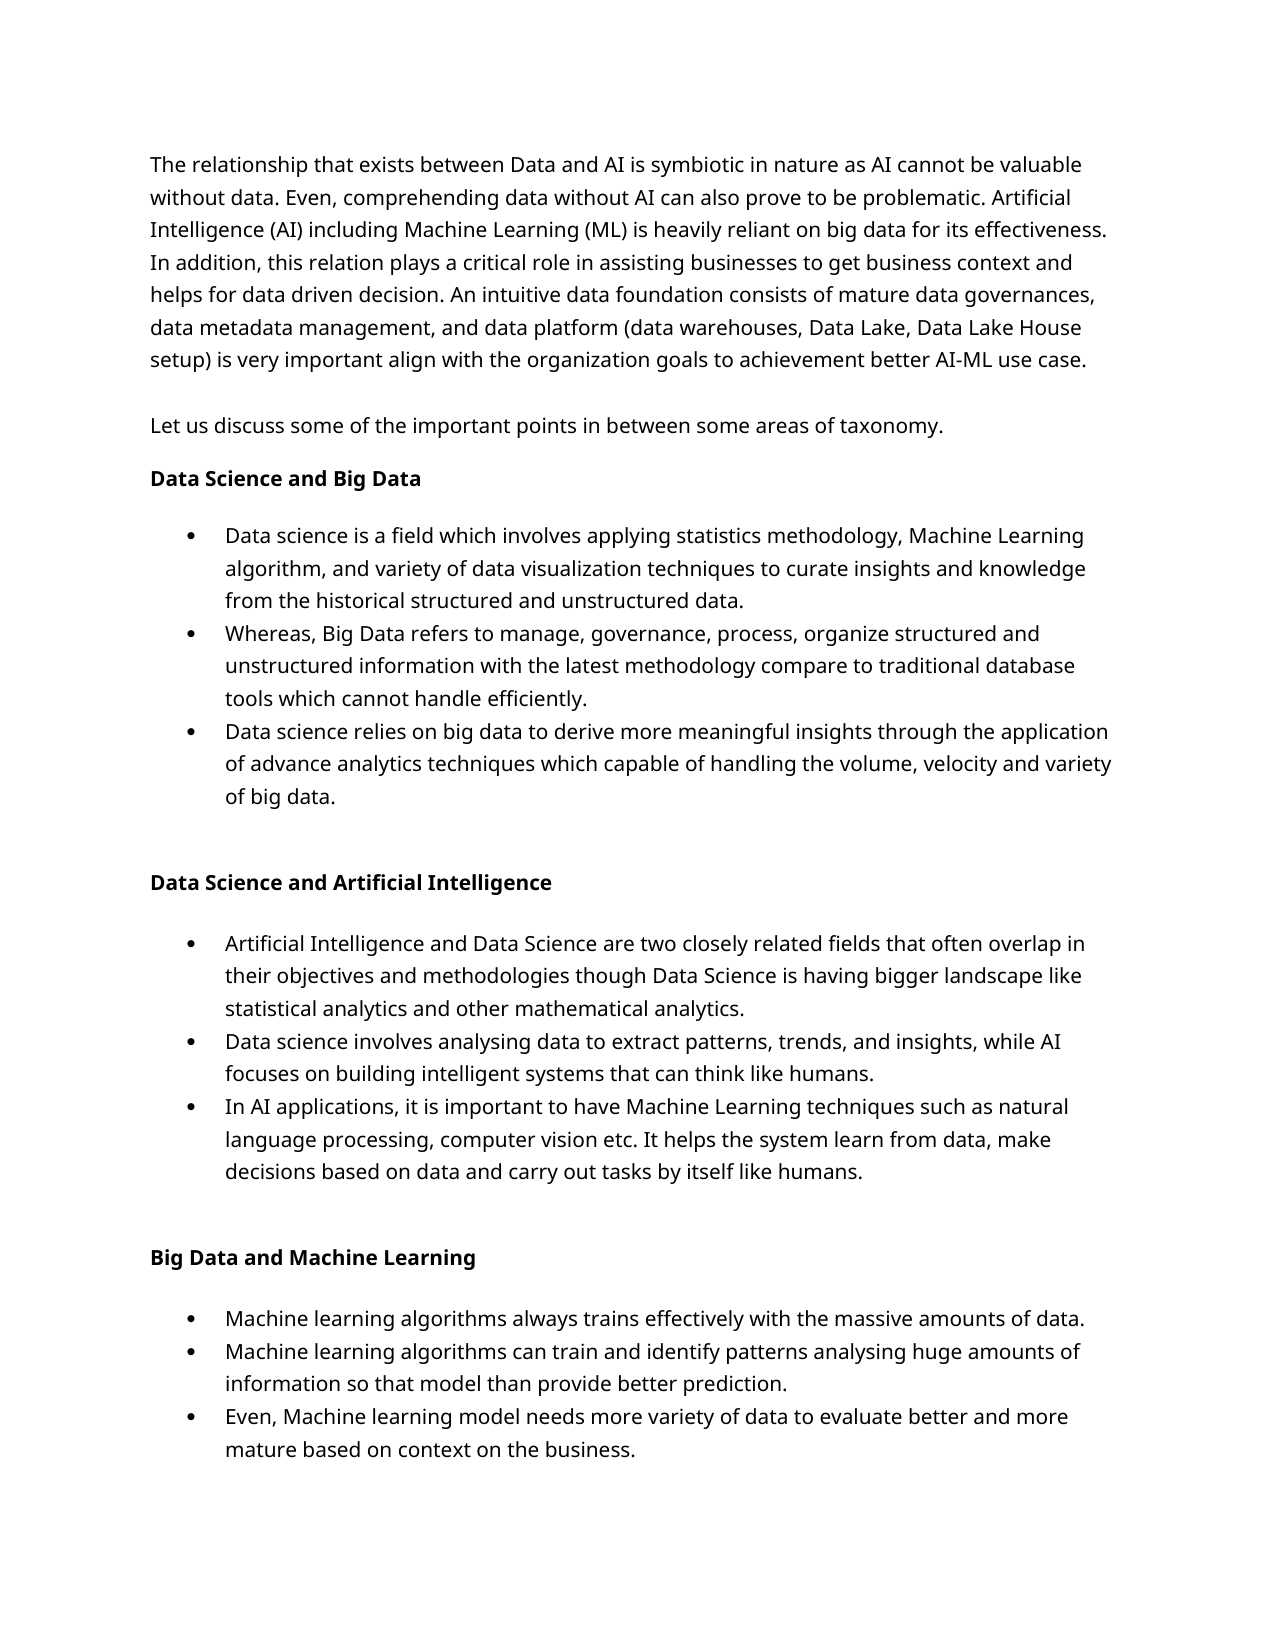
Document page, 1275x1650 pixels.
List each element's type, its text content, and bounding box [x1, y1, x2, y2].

list In AI applications, it is important to have Machine Learning techniques such as natural language processing, computer vision etc. It helps the system learn from data, make decisions based on data and carry out tasks by itself like humans. [187, 1092, 1125, 1186]
list Whereas, Big Data refers to manage, governance, process, organize structured and unstructured information with the latest methodology compare to traditional database tools which cannot handle efficiently. [187, 619, 1125, 713]
list Machine learning algorithms always trains effectively with the massive amounts of data. [187, 1304, 1125, 1333]
text Big Data and Machine Learning [150, 1243, 1125, 1272]
list The relationship that exists between Data and AI is symbiotic in nature as AI cannot be valuable without data. Even, comprehending data without AI can also prove to be problematic. Artificial Intelligence (AI) including Machine Learning (ML) is heavily reliant on big data for its effectiveness. In addition, this relation plays a critical role in assisting businesses to get business context and helps for data driven decision. An intuitive data foundation consists of mature data governances, data metadata management, and data platform (data warehouses, Data Lake, Data Lake House setup) is very important align with the organization goals to achievement better AI-ML use case. [150, 150, 1125, 374]
text Data Science and Artificial Intelligence [150, 868, 1125, 896]
list Data science involves analysing data to extract patterns, trends, and insights, while AI focuses on building intelligent systems that can think like humans. [187, 1027, 1125, 1088]
list Data science is a field which involves applying statistics methodology, Machine Learning algorithm, and variety of data visualization techniques to curate insights and knowledge from the historical structured and unstructured data. [187, 521, 1125, 615]
list Machine learning algorithms can train and identify patterns analysing huge amounts of information so that model than provide better prediction. [187, 1337, 1125, 1398]
text Data Science and Big Data [150, 464, 1125, 493]
list Let us discuss some of the important points in between some areas of taxonomy. [150, 411, 1125, 439]
list Artificial Intelligence and Data Science are two closely related fields that often overlap in their objectives and methodologies though Data Science is having bigger landscape like statistical analytics and other mathematical analytics. [187, 929, 1125, 1023]
list Even, Machine learning model needs more variety of data to evaluate better and more mature based on context on the business. [187, 1402, 1125, 1463]
list Data science relies on big data to derive more meaningful insights through the application of advance analytics techniques which capable of handling the volume, velocity and variety of big data. [187, 717, 1125, 810]
